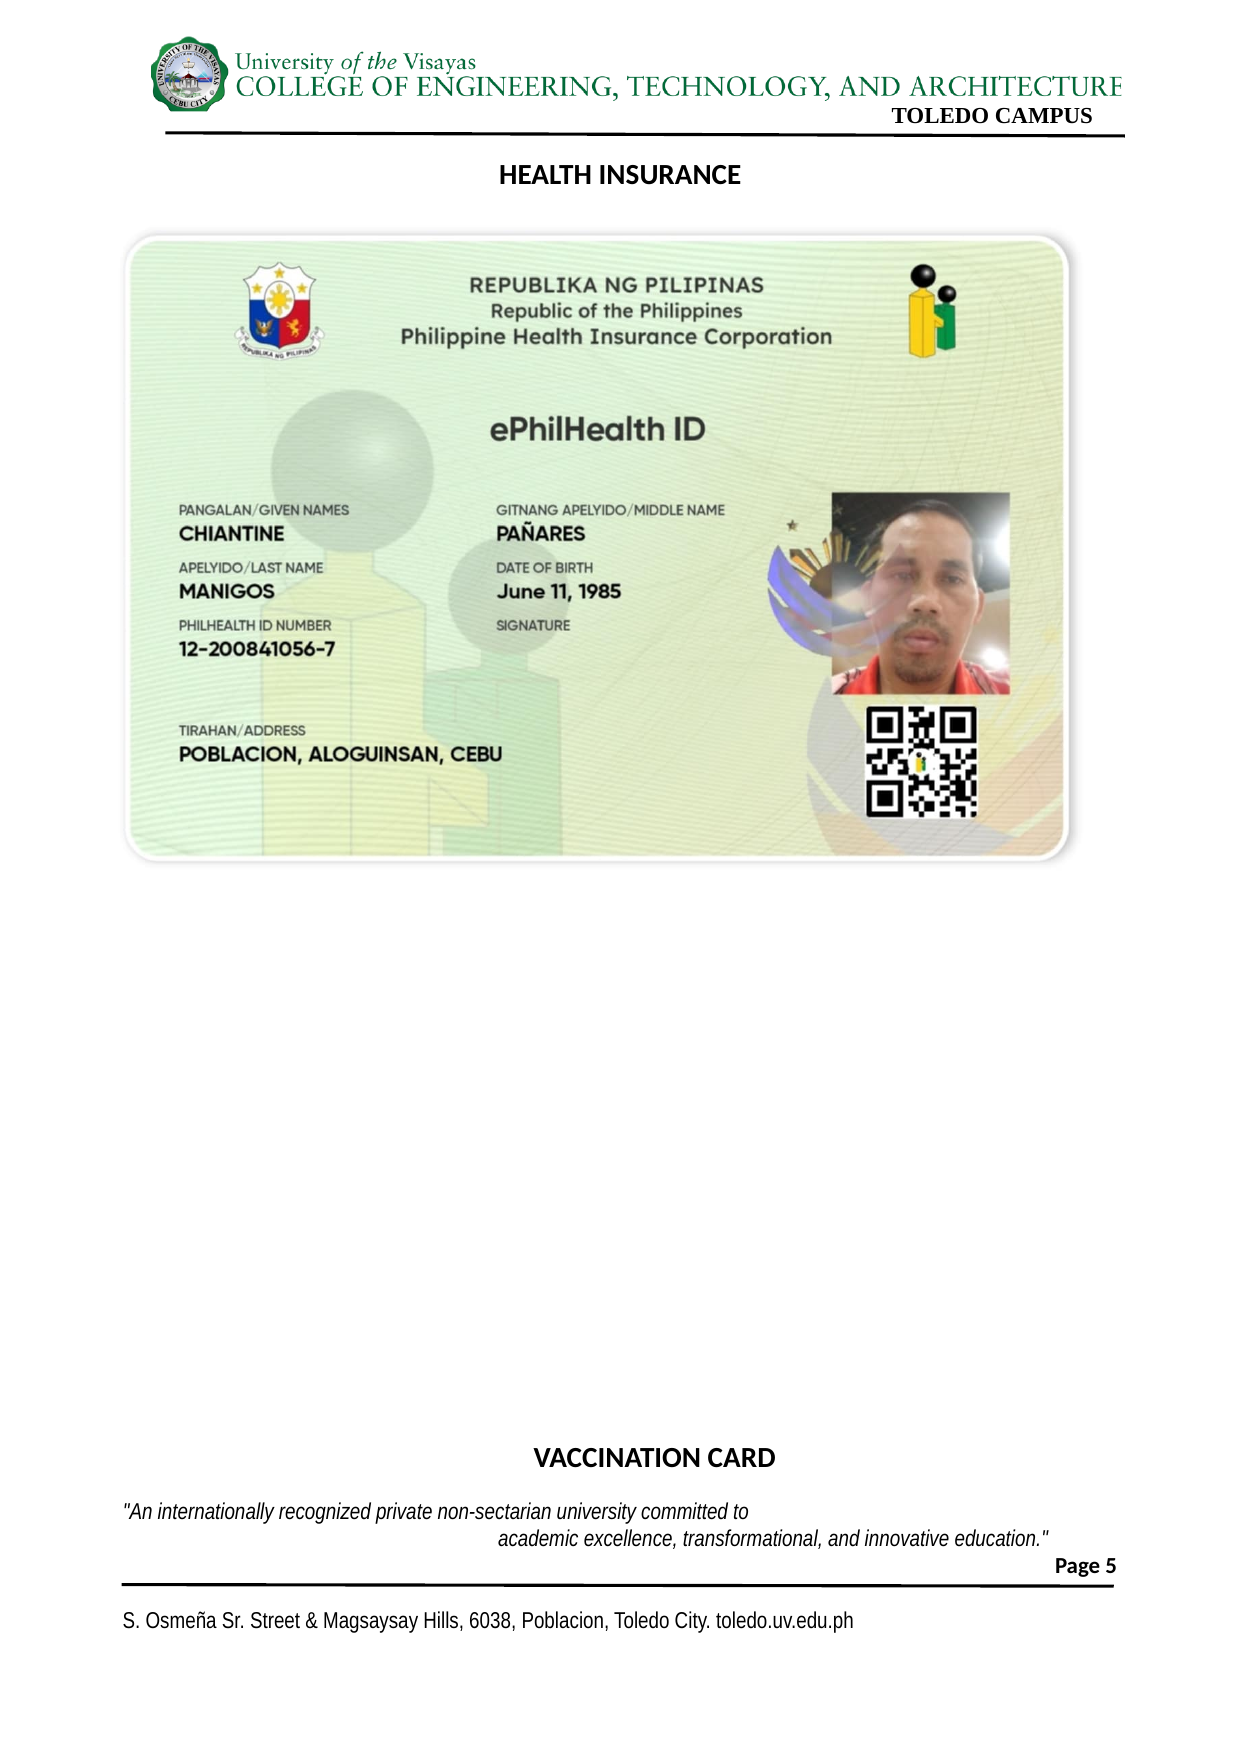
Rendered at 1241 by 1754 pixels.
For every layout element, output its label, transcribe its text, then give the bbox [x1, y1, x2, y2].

text VACCINATION CARD [112, 1439, 1128, 1474]
picture [149, 36, 1121, 111]
text HEALTH INSURANCE [112, 156, 1128, 192]
picture [112, 220, 1088, 871]
